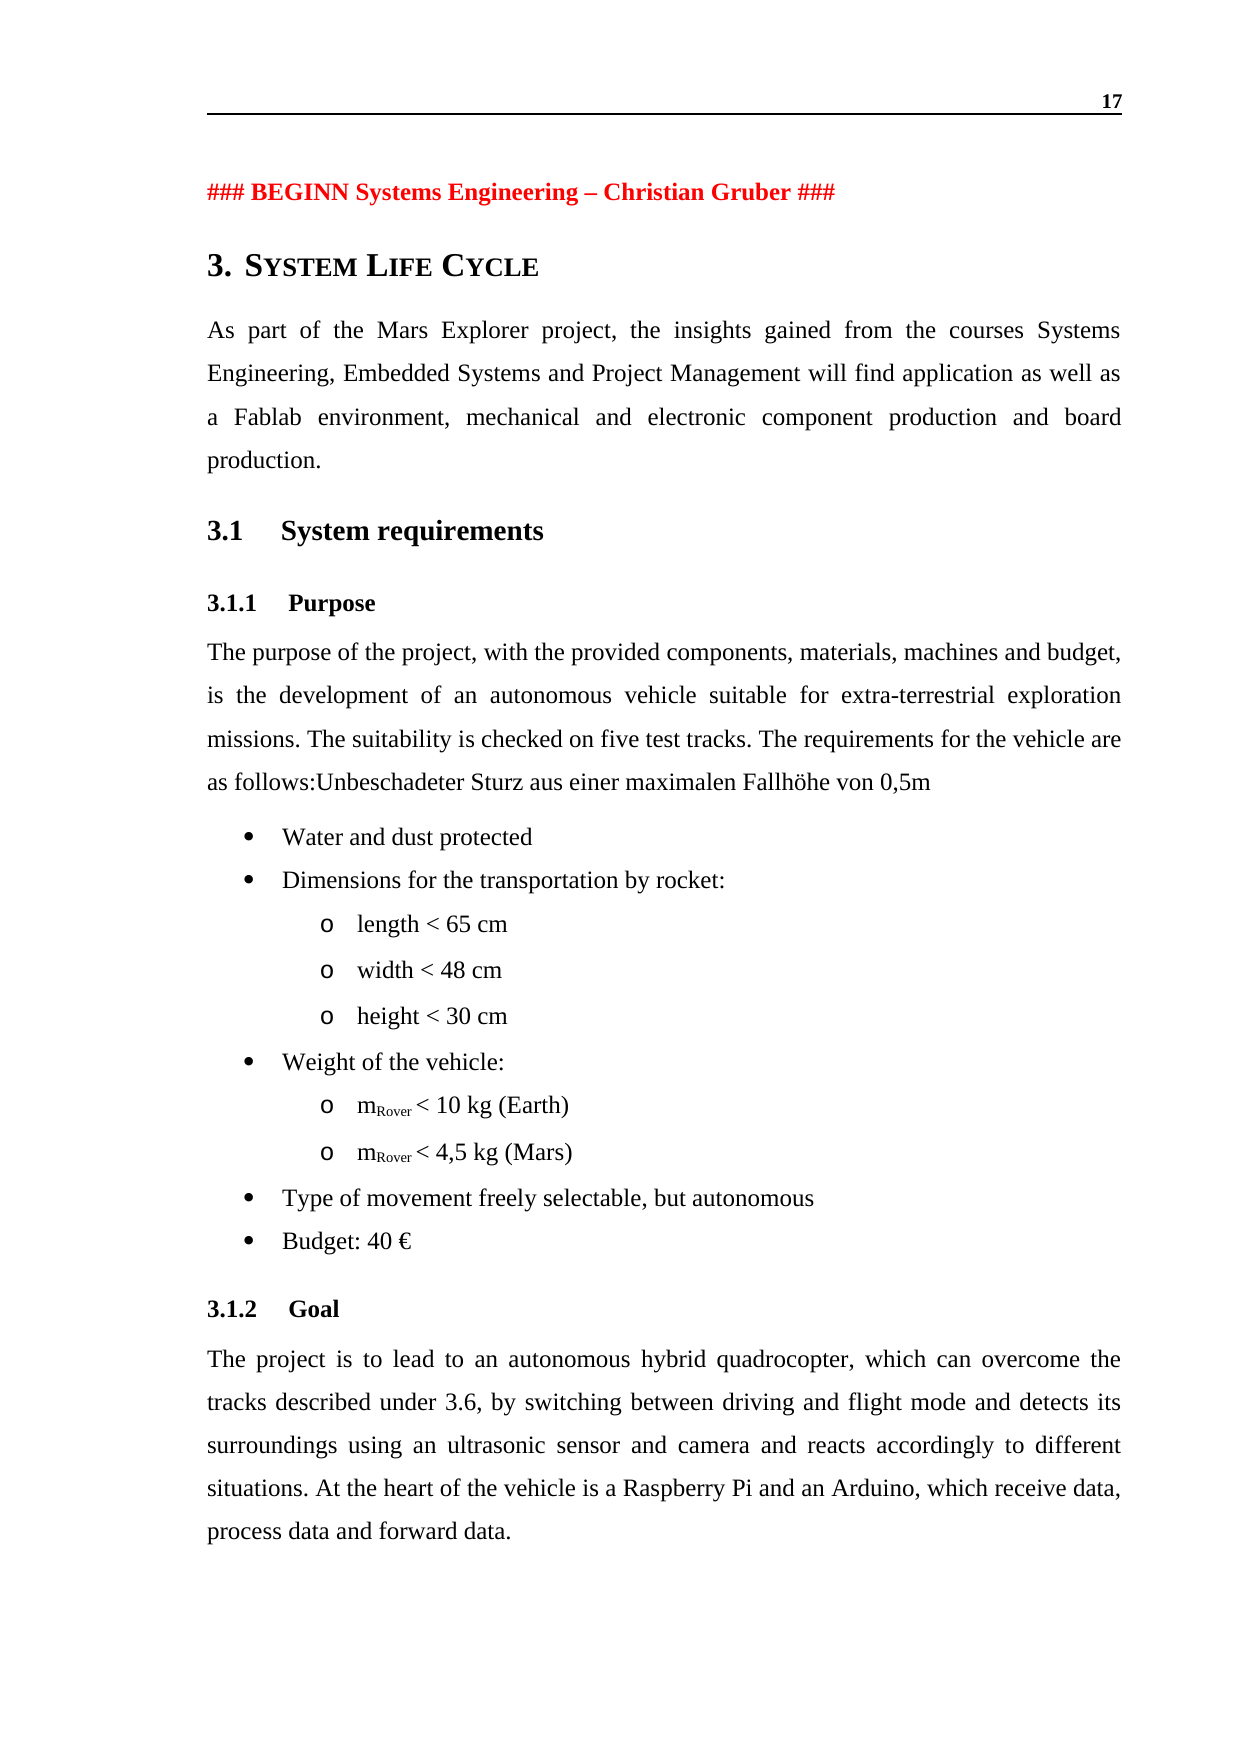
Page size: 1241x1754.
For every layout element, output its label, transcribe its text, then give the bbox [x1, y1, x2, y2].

subtitle Purpose [207, 588, 1122, 617]
list Budget: 40 € [244, 1226, 1122, 1255]
list mRover < 10 kg (Earth) [319, 1091, 1122, 1121]
list Dimensions for the transportation by rocket: [244, 866, 1122, 894]
list mRover < 4,5 kg (Mars) [319, 1137, 1122, 1168]
text As part of the Mars Explorer project, the insights gained from the courses Systems Engineering, Embedded Systems and Project Management will find application as well as a Fablab environment, mechanical and electronic component production and board production. [207, 315, 1122, 473]
text ### BEGINN Systems Engineering – Christian Gruber ### [207, 177, 1122, 206]
list Water and dust protected [244, 822, 1122, 851]
list length < 65 cm [319, 909, 1122, 939]
subtitle Goal [207, 1294, 1122, 1323]
list height < 30 cm [319, 1001, 1122, 1032]
list width < 48 cm [319, 955, 1122, 986]
subtitle System requirements [207, 513, 1122, 546]
list Type of movement freely selectable, but autonomous [244, 1183, 1122, 1212]
subtitle System Life Cycle [207, 245, 1122, 284]
text The purpose of the project, with the provided components, materials, machines and budget, is the development of an autonomous vehicle suitable for extra-terrestrial exploration missions. The suitability is checked on five test tracks. The requirements for the vehicle are as follows:Unbeschadeter Sturz aus einer maximalen Fallhöhe von 0,5m [207, 637, 1122, 796]
text The project is to lead to an autonomous hybrid quadrocopter, which can overcome the tracks described under 3.6, by switching between driving and flight mode and detects its surroundings using an ultrasonic sensor and camera and reacts accordingly to different situations. At the heart of the vehicle is a Raspberry Pi and an Arduino, which receive data, process data and forward data. [207, 1344, 1122, 1545]
list Weight of the vehicle: [244, 1047, 1122, 1076]
